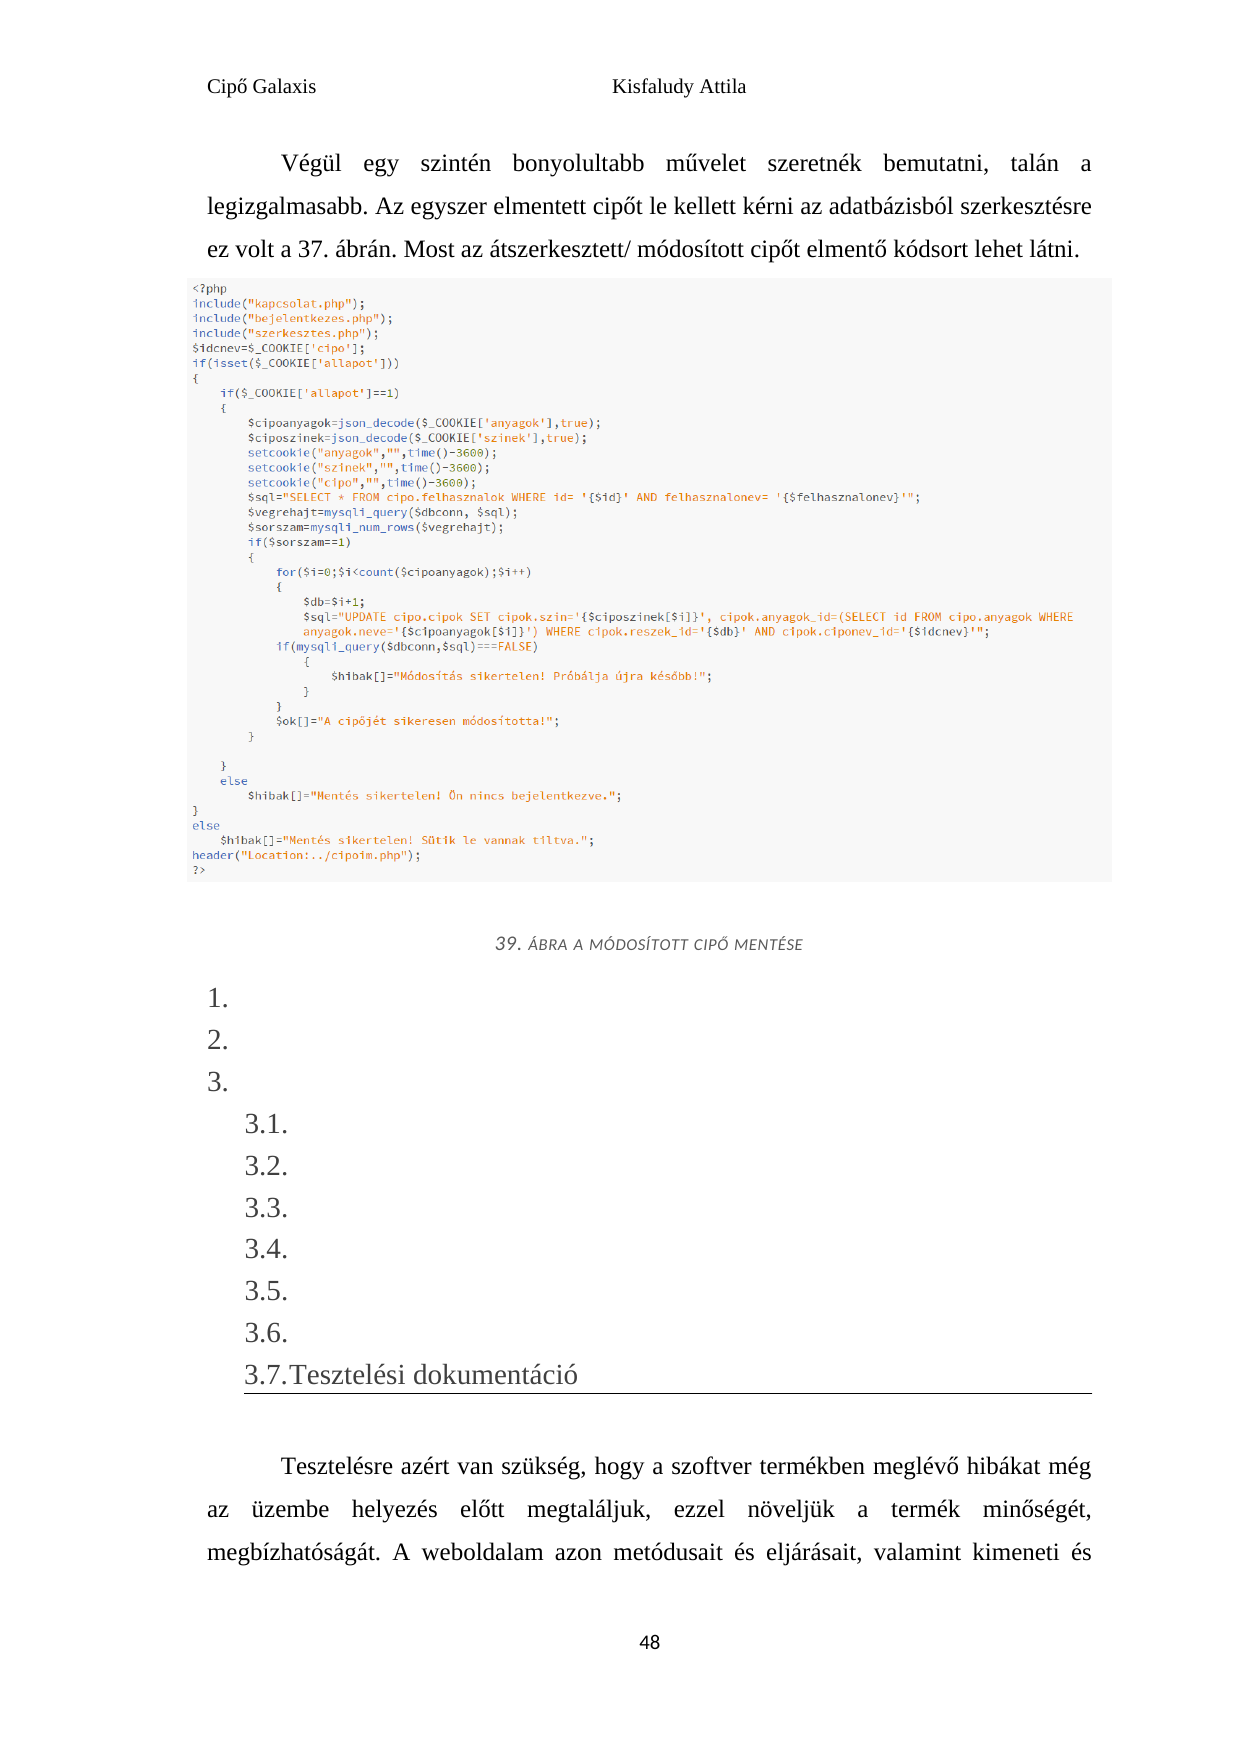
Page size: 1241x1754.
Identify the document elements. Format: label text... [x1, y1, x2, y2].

text 39. ábra a módosított cipő mentése [207, 882, 1092, 955]
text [207, 1451, 1092, 1566]
text Végül egy szintén bonyolultabb művelet szeretnék bemutatni, talán a legizgalmasabb. Az egyszer elmentett cipőt le kellett kérni az adatbázisból szerkesztésre ez volt a 37. ábrán. Most az átszerkesztett/ módosított cipőt elmentő kódsort lehet látni. [207, 148, 1092, 263]
subtitle Tesztelési dokumentáció [244, 1357, 1092, 1393]
picture [187, 278, 1111, 882]
